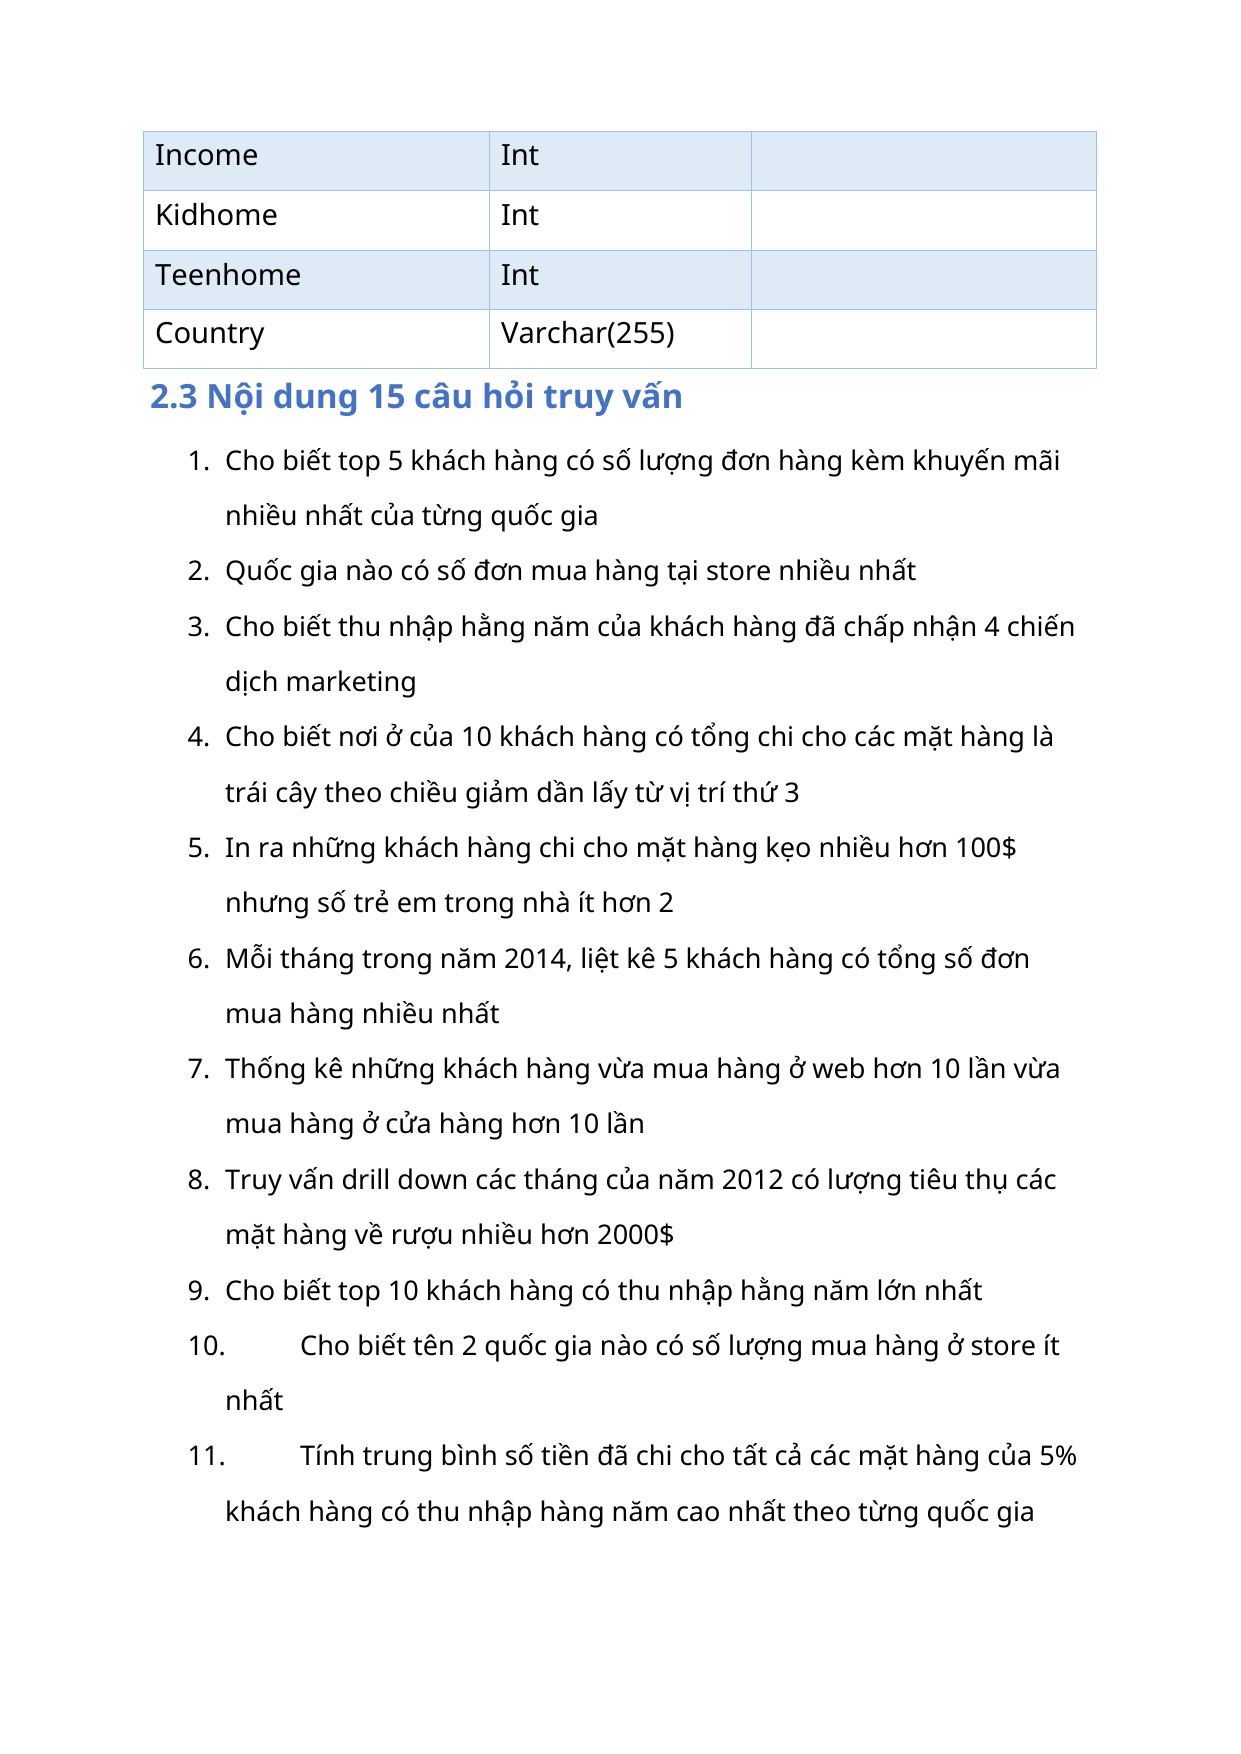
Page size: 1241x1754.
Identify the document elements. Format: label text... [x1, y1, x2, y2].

list Cho biết nơi ở của 10 khách hàng có tổng chi cho các mặt hàng là trái cây theo chiều giảm dần lấy từ vị trí thứ 3 [187, 718, 1090, 810]
table_cell [752, 310, 1096, 368]
list In ra những khách hàng chi cho mặt hàng kẹo nhiều hơn 100$ nhưng số trẻ em trong nhà ít hơn 2 [187, 828, 1090, 921]
table_cell Teenhome [144, 251, 489, 309]
table_cell [752, 251, 1096, 309]
list Quốc gia nào có số đơn mua hàng tại store nhiều nhất [187, 552, 1090, 589]
list Tính trung bình số tiền đã chi cho tất cả các mặt hàng của 5% khách hàng có thu nhập hàng năm cao nhất theo từng quốc gia [187, 1437, 1090, 1529]
table_cell Int [490, 251, 751, 309]
list Cho biết top 5 khách hàng có số lượng đơn hàng kèm khuyến mãi nhiều nhất của từng quốc gia [187, 441, 1090, 533]
table_cell Varchar(255) [490, 310, 751, 368]
table_cell [752, 132, 1096, 190]
list Truy vấn drill down các tháng của năm 2012 có lượng tiêu thụ các mặt hàng về rượu nhiều hơn 2000$ [187, 1160, 1090, 1252]
list Mỗi tháng trong năm 2014, liệt kê 5 khách hàng có tổng số đơn mua hàng nhiều nhất [187, 939, 1090, 1031]
table_cell [752, 191, 1096, 250]
list Cho biết tên 2 quốc gia nào có số lượng mua hàng ở store ít nhất [187, 1326, 1090, 1418]
table_cell Int [490, 191, 751, 250]
table_cell Income [144, 132, 489, 190]
subtitle 2.3 Nội dung 15 câu hỏi truy vấn [150, 373, 1090, 418]
list Cho biết thu nhập hằng năm của khách hàng đã chấp nhận 4 chiến dịch marketing [187, 607, 1090, 699]
list Thống kê những khách hàng vừa mua hàng ở web hơn 10 lần vừa mua hàng ở cửa hàng hơn 10 lần [187, 1050, 1090, 1142]
table_cell Country [144, 310, 489, 368]
table_cell Int [490, 132, 751, 190]
list Cho biết top 10 khách hàng có thu nhập hằng năm lớn nhất [187, 1271, 1090, 1308]
table_cell Kidhome [144, 191, 489, 250]
